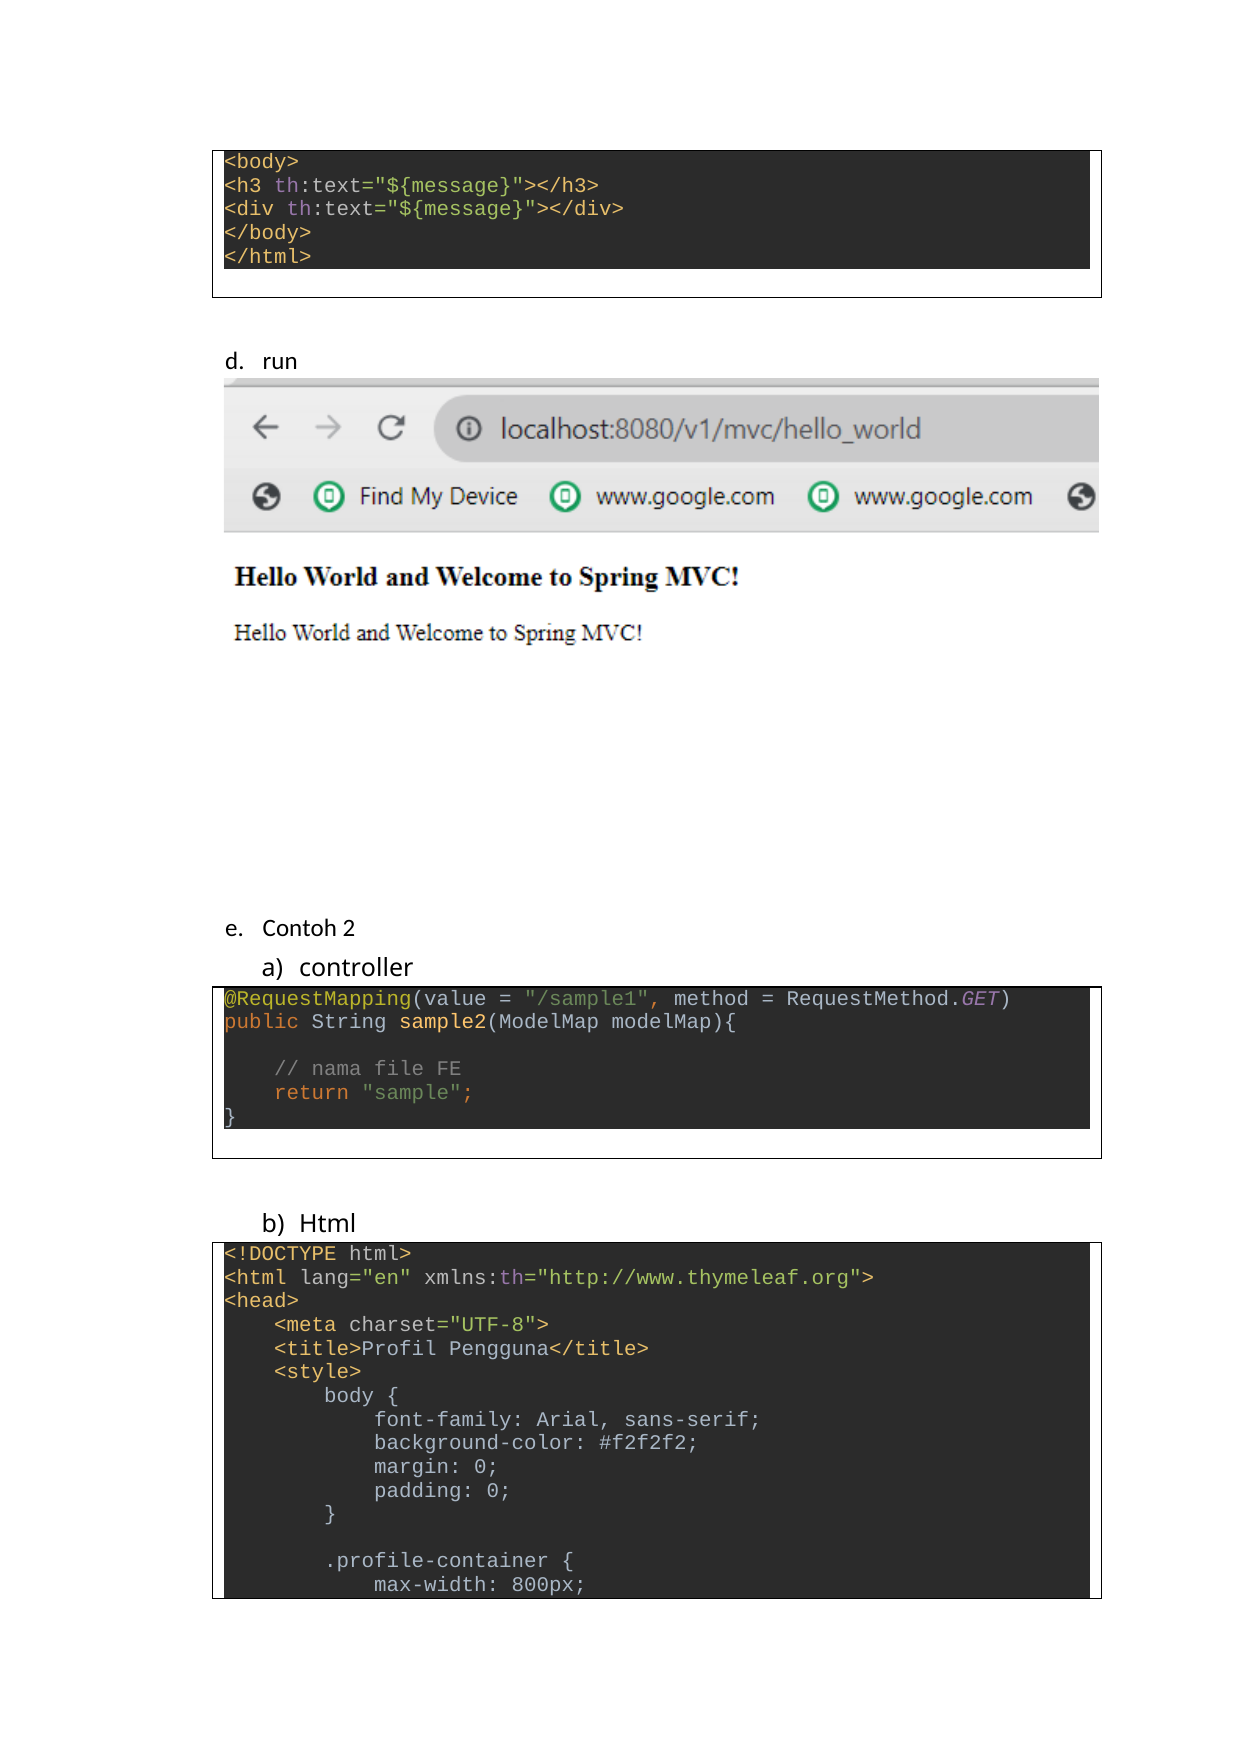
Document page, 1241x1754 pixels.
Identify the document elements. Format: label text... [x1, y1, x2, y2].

picture [223, 378, 1099, 847]
subtitle Html [261, 1205, 1090, 1239]
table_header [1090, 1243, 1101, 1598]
subtitle Contoh 2 [225, 913, 1090, 943]
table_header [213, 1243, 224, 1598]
table_header @RequestMapping(value = "/sample1", method = RequestMethod.GET) public String sample2(ModelMap modelMap){ // nama file FE return "sample"; } [213, 988, 1101, 1157]
subtitle run [225, 345, 1090, 376]
subtitle controller [261, 950, 1090, 984]
